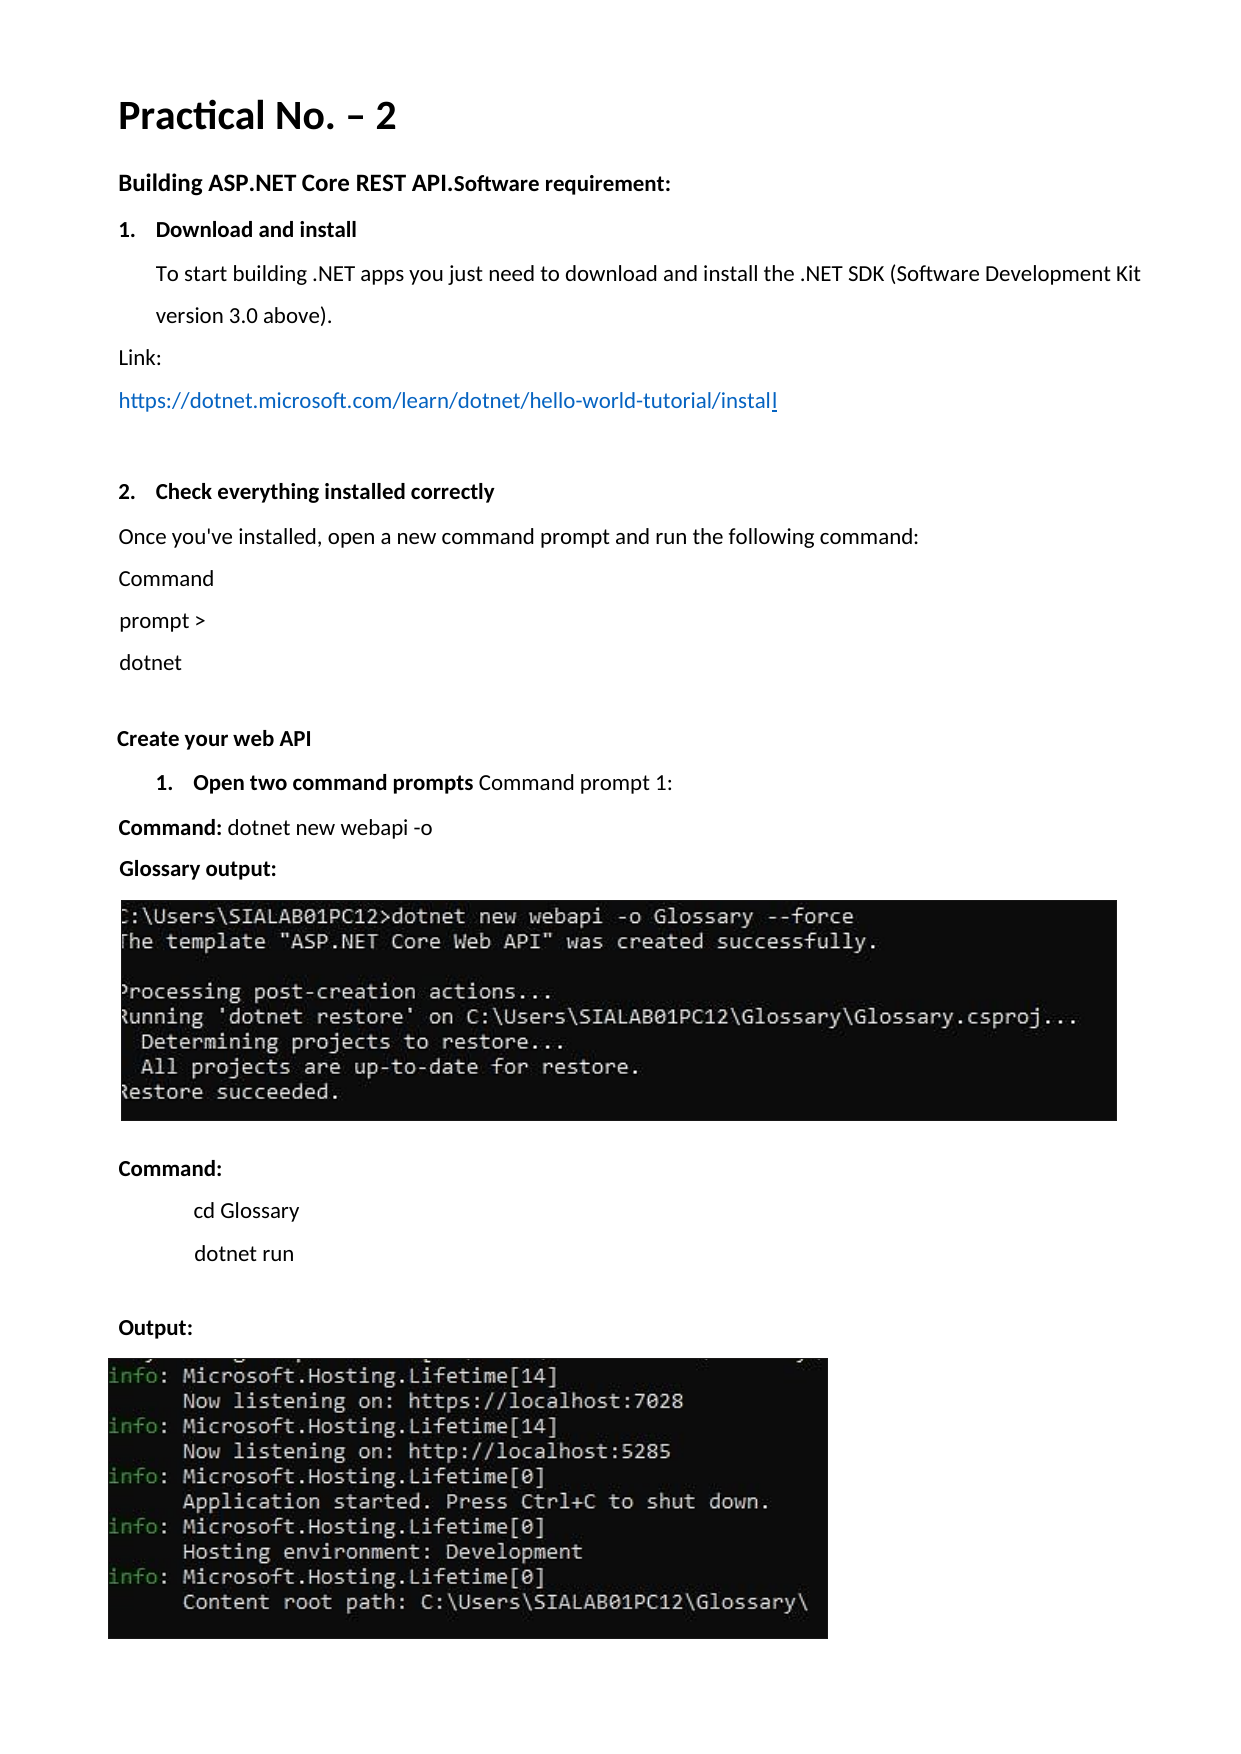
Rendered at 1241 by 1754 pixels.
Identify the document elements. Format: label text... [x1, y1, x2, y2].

picture [122, 901, 1116, 1120]
list Open two command prompts Command prompt 1: [118, 768, 1013, 796]
list Check everything installed correctly [118, 477, 1147, 505]
text Link: [118, 343, 1147, 372]
text Command: [118, 1154, 1147, 1182]
text Output: [118, 1313, 1147, 1341]
text To start building .NET apps you just need to download and install the .NET SDK (Software Development Kit version 3.0 above). [156, 259, 1147, 329]
picture [109, 1359, 827, 1638]
list Download and install [118, 215, 1147, 243]
text Create your web API [117, 724, 1147, 752]
text Command: dotnet new webapi -o Glossary output: [118, 813, 439, 883]
text Building ASP.NET Core REST API.Software requirement: [118, 167, 1147, 198]
text Command prompt > dotnet [118, 564, 257, 677]
text Once you've installed, open a new command prompt and run the following command: [118, 522, 1147, 550]
text https://dotnet.microsoft.com/learn/dotnet/hello-world-tutorial/install [118, 386, 1147, 414]
text cd Glossary dotnet run [193, 1197, 319, 1267]
text Practical No. – 2 [118, 89, 1147, 139]
